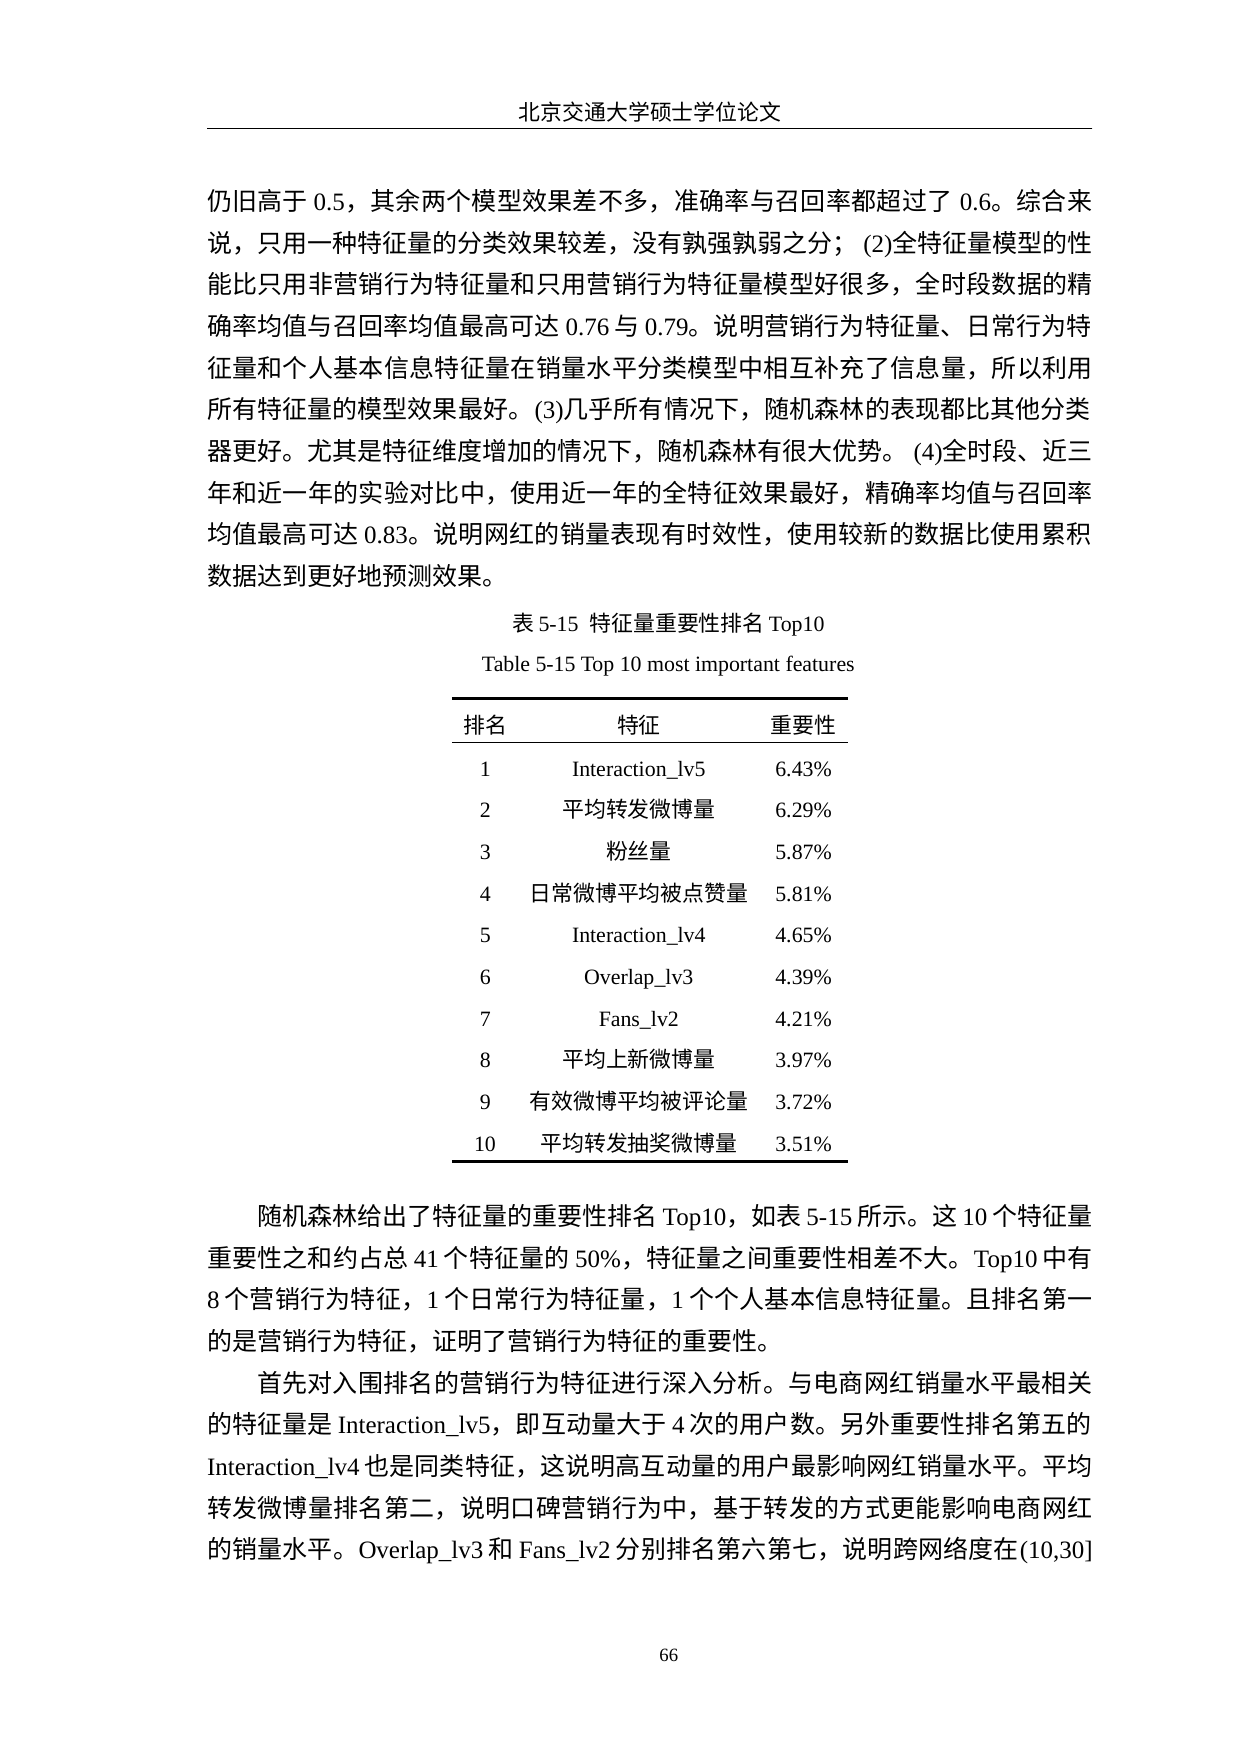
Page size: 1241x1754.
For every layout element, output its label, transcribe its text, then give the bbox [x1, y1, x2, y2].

table_cell Interaction_lv5 [518, 743, 759, 784]
table_cell 粉丝量 [518, 826, 759, 868]
table_cell 3.51% [759, 1118, 847, 1159]
table_cell 平均转发抽奖微博量 [518, 1118, 759, 1159]
table_header 重要性 [759, 700, 847, 741]
table_cell Interaction_lv4 [518, 910, 759, 951]
table_cell 平均上新微博量 [518, 1035, 759, 1076]
table_cell 5.87% [759, 826, 847, 868]
table_cell 平均转发微博量 [518, 785, 759, 826]
table_cell 6.43% [759, 743, 847, 784]
table_cell 6 [452, 951, 518, 993]
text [207, 1359, 1092, 1567]
table_cell 7 [452, 993, 518, 1034]
table_cell 有效微博平均被评论量 [518, 1076, 759, 1118]
table_cell 10 [452, 1118, 518, 1159]
table_cell 4 [452, 868, 518, 909]
table_cell 5 [452, 910, 518, 951]
table_cell 4.65% [759, 910, 847, 951]
table_header 特征 [518, 700, 759, 741]
table_cell 4.39% [759, 951, 847, 993]
table_cell 2 [452, 785, 518, 826]
table_header 排名 [452, 700, 518, 741]
table_cell 8 [452, 1035, 518, 1076]
table_cell Overlap_lv3 [518, 951, 759, 993]
table_cell 3 [452, 826, 518, 868]
table_cell 1 [452, 743, 518, 784]
table_cell 6.29% [759, 785, 847, 826]
list Table 5-15 Top 10 most important features [244, 638, 1092, 680]
table_cell 9 [452, 1076, 518, 1118]
table_cell 日常微博平均被点赞量 [518, 868, 759, 909]
text 随机森林给出了特征量的重要性排名Top10，如表5-15所示。这10个特征量重要性之和约占总41个特征量的50%，特征量之间重要性相差不大。Top10中有8个营销行为特征，1个日常行为特征量，1个个人基本信息特征量。且排名第一的是营销行为特征，证明了营销行为特征的重要性。 [207, 1192, 1092, 1359]
text 仍旧高于0.5，其余两个模型效果差不多，准确率与召回率都超过了0.6。综合来说，只用一种特征量的分类效果较差，没有孰强孰弱之分； (2)全特征量模型的性能比只用非营销行为特征量和只用营销行为特征量模型好很多，全时段数据的精确率均值与召回率均值最高可达0.76与0.79。说明营销行为特征量、日常行为特征量和个人基本信息特征量在销量水平分类模型中相互补充了信息量，所以利用所有特征量的模型效果最好。(3)几乎所有情况下，随机森林的表现都比其他分类器更好。尤其是特征维度增加的情况下，随机森林有很大优势。 (4)全时段、近三年和近一年的实验对比中，使用近一年的全特征效果最好，精确率均值与召回率均值最高可达0.83。说明网红的销量表现有时效性，使用较新的数据比使用累积数据达到更好地预测效果。 [207, 177, 1092, 594]
list 表5-15 特征量重要性排名Top10 [244, 606, 1092, 638]
table_cell 4.21% [759, 993, 847, 1034]
table_cell 3.72% [759, 1076, 847, 1118]
table_cell 3.97% [759, 1035, 847, 1076]
table_cell Fans_lv2 [518, 993, 759, 1034]
table_cell 5.81% [759, 868, 847, 909]
